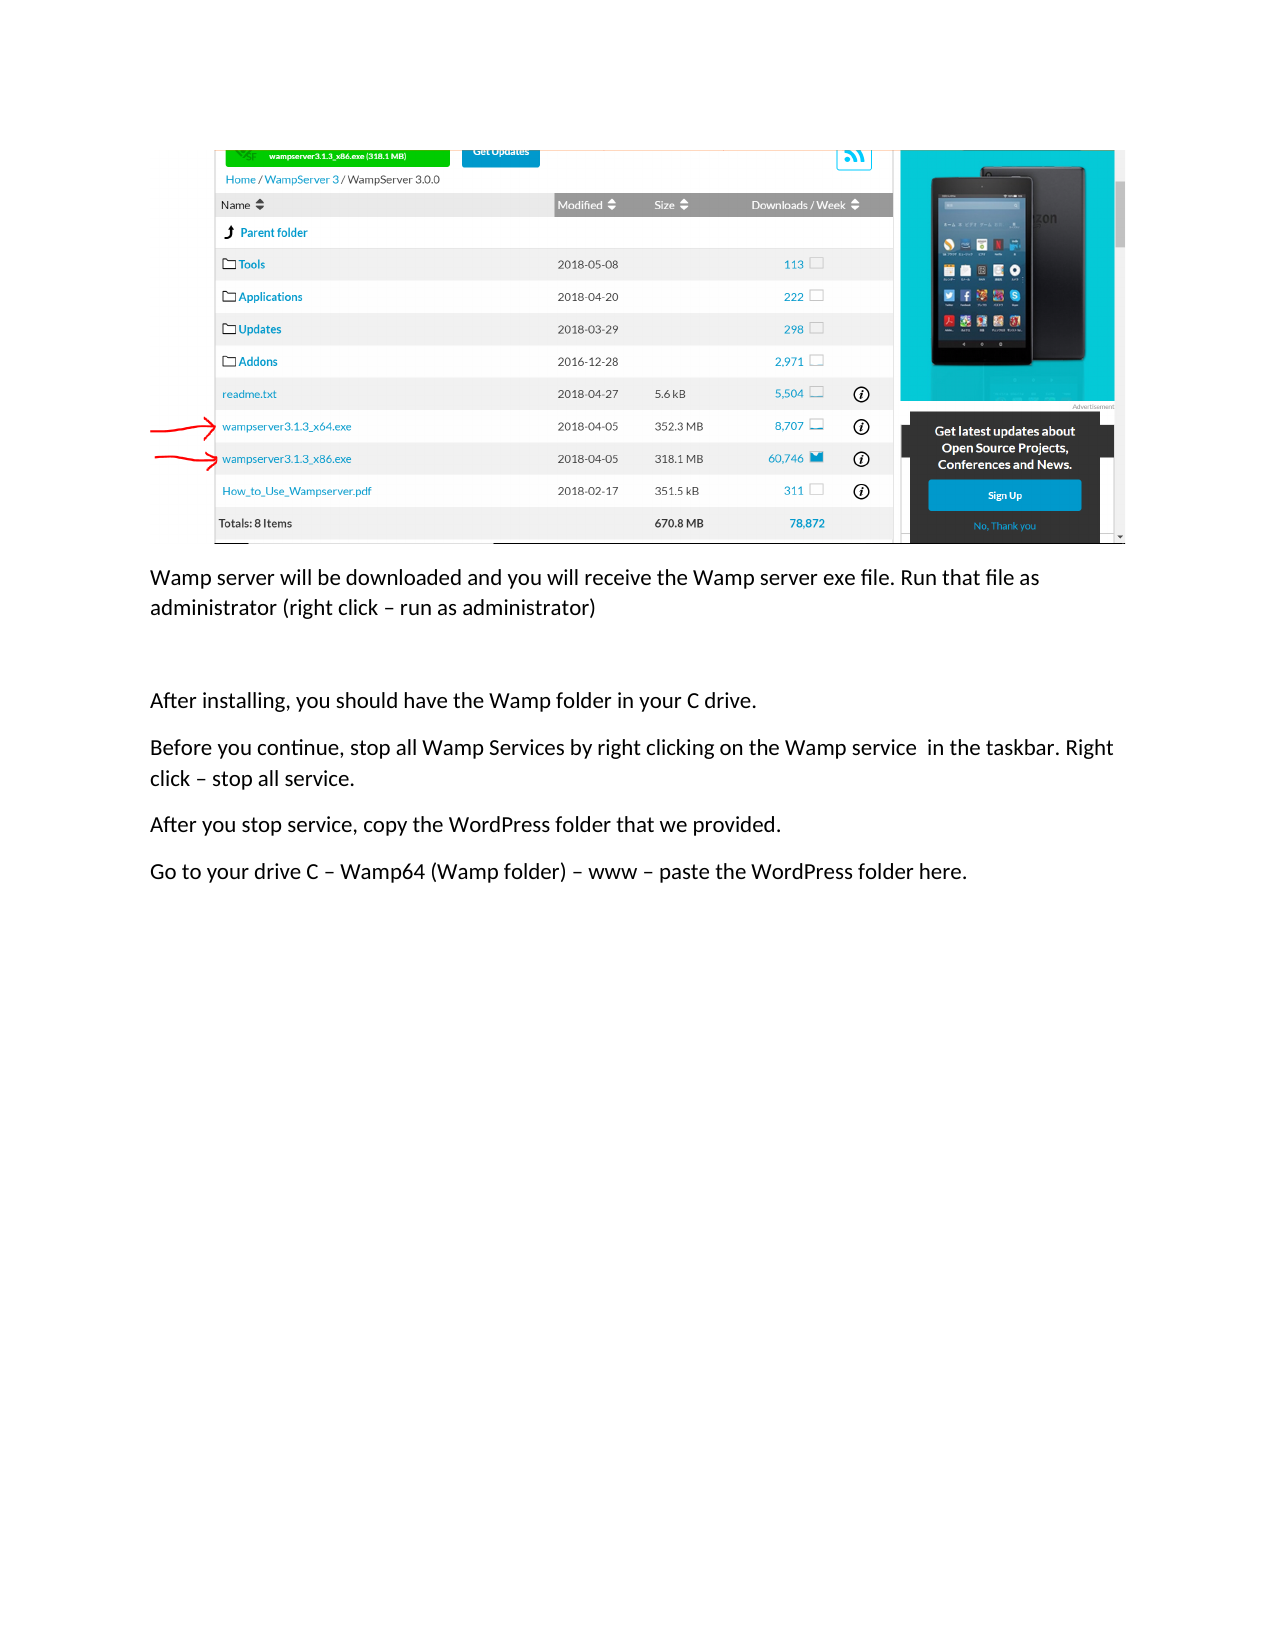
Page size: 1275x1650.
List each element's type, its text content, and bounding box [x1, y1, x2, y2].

picture [478, 150, 488, 154]
text Before you continue, stop all Wamp Services by right clicking on the Wamp service in the taskbar. Right click – stop all service. [150, 733, 1125, 792]
text Wamp server will be downloaded and you will receive the Wamp server exe file. Run that file as administrator (right click – run as administrator) [150, 563, 1125, 621]
text After you stop service, copy the WordPress folder that we provided. [150, 811, 1125, 838]
picture [150, 150, 1125, 544]
text After installing, you should have the Wamp folder in your C drive. [150, 687, 1125, 714]
text Go to your drive C – Wamp64 (Wamp folder) – www – paste the WordPress folder here. [150, 857, 1125, 885]
